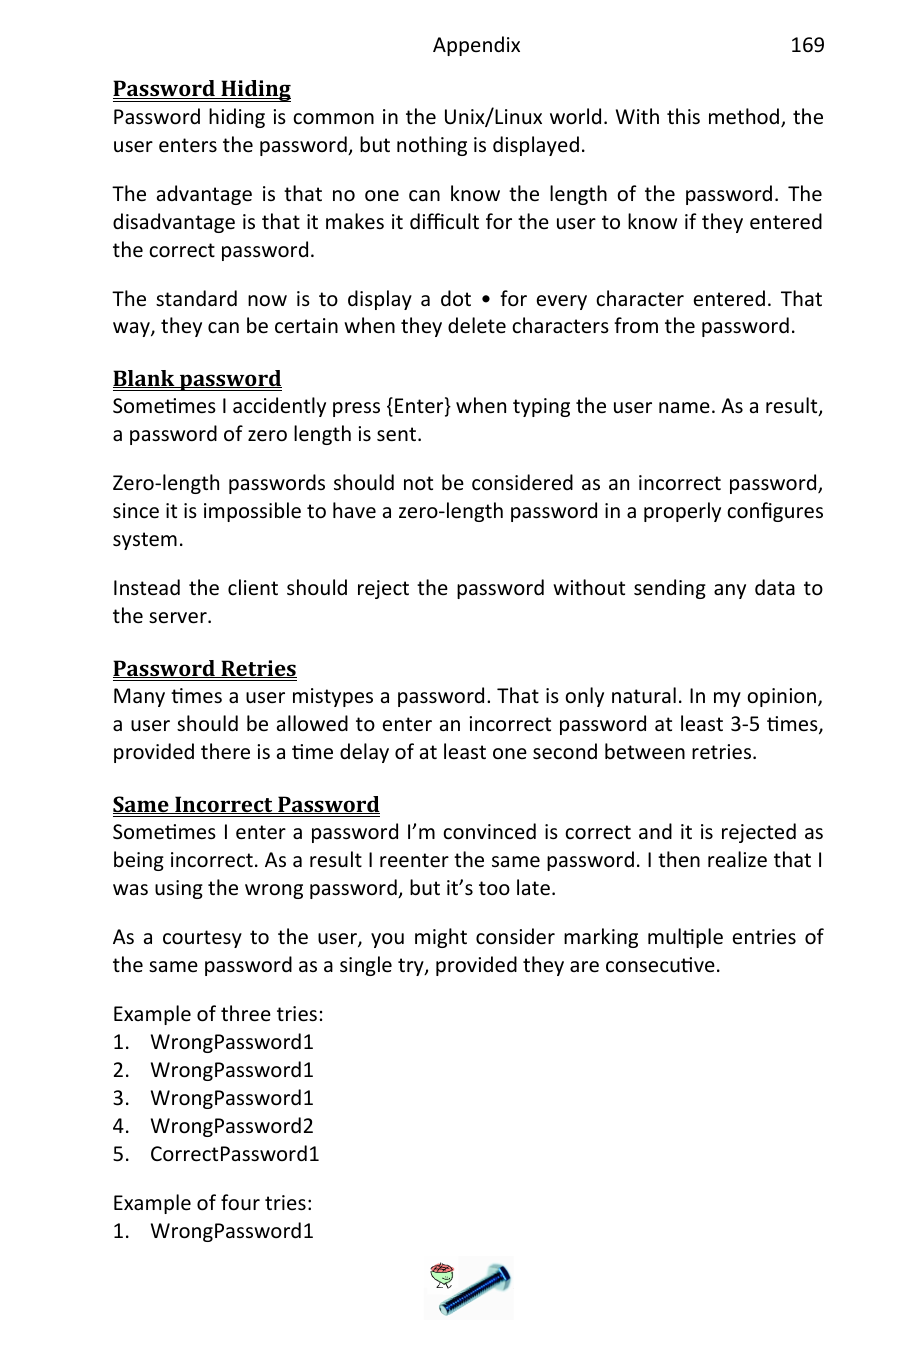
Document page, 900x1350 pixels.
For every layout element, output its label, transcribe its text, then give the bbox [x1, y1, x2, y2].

text Example of four tries: [112, 1188, 825, 1216]
text The standard now is to display a dot • for every character entered. That way, they can be certain when they delete characters from the password. [112, 284, 825, 340]
text Password Retries [112, 654, 825, 681]
text Many times a user mistypes a password. That is only natural. In my opinion, a user should be allowed to enter an incorrect password at least 3-5 times, provided there is a time delay of at least one second between retries. [112, 681, 825, 765]
text As a courtesy to the user, you might consider marking multiple entries of the same password as a single try, provided they are consecutive. [112, 922, 825, 978]
text Password hiding is common in the Unix/Linux world. With this method, the user enters the password, but nothing is displayed. [112, 102, 825, 158]
text Sometimes I enter a password I’m convinced is correct and it is rejected as being incorrect. As a result I reenter the same password. I then realize that I was using the wrong password, but it’s too late. [112, 817, 825, 901]
list CorrectPassword1 [112, 1139, 825, 1167]
text Example of three tries: [112, 999, 825, 1027]
text Sometimes I accidently press {Enter} when typing the user name. As a result, a password of zero length is sent. [112, 392, 825, 448]
text Blank password [112, 365, 825, 392]
list WrongPassword1 [112, 1083, 825, 1111]
list WrongPassword1 [112, 1027, 825, 1055]
text Zero-length passwords should not be considered as an incorrect password, since it is impossible to have a zero-length password in a properly configures system. [112, 468, 825, 552]
text Password Hiding [112, 75, 825, 102]
text The advantage is that no one can know the length of the password. The disadvantage is that it makes it difficult for the user to know if they entered the correct password. [112, 179, 825, 263]
text Same Incorrect Password [112, 790, 825, 817]
list WrongPassword1 [112, 1216, 825, 1244]
text Instead the client should reject the password without sending any data to the server. [112, 573, 825, 629]
list WrongPassword1 [112, 1055, 825, 1083]
picture [423, 1256, 514, 1320]
list WrongPassword2 [112, 1111, 825, 1139]
